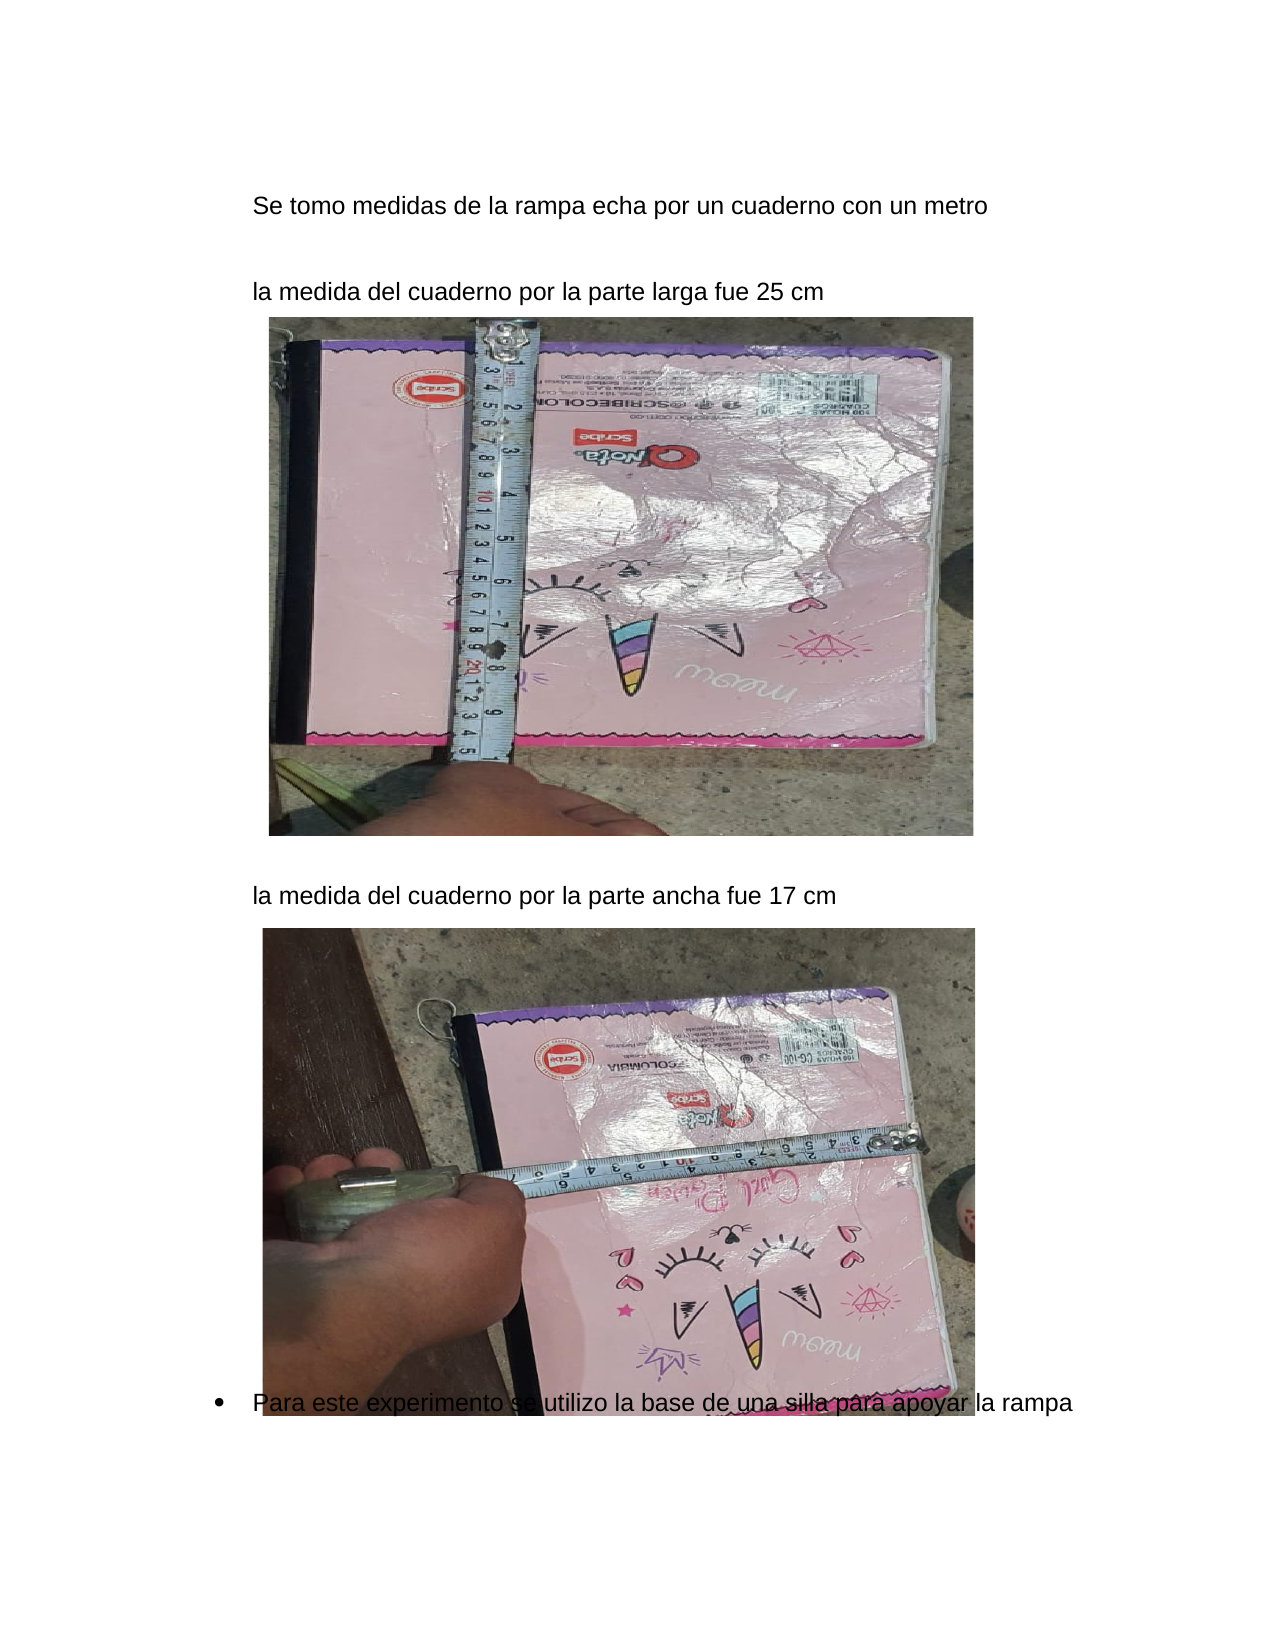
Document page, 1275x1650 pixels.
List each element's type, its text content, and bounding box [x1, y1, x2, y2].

picture [262, 928, 976, 1388]
picture [268, 317, 974, 836]
list Para este experimento se utilizo la base de una silla para apoyar la rampa [215, 1388, 1098, 1417]
list la medida del cuaderno por la parte ancha fue 17 cm [252, 881, 1098, 909]
list Se tomo medidas de la rampa echa por un cuaderno con un metro [252, 191, 1098, 219]
list la medida del cuaderno por la parte larga fue 25 cm [252, 277, 1098, 306]
